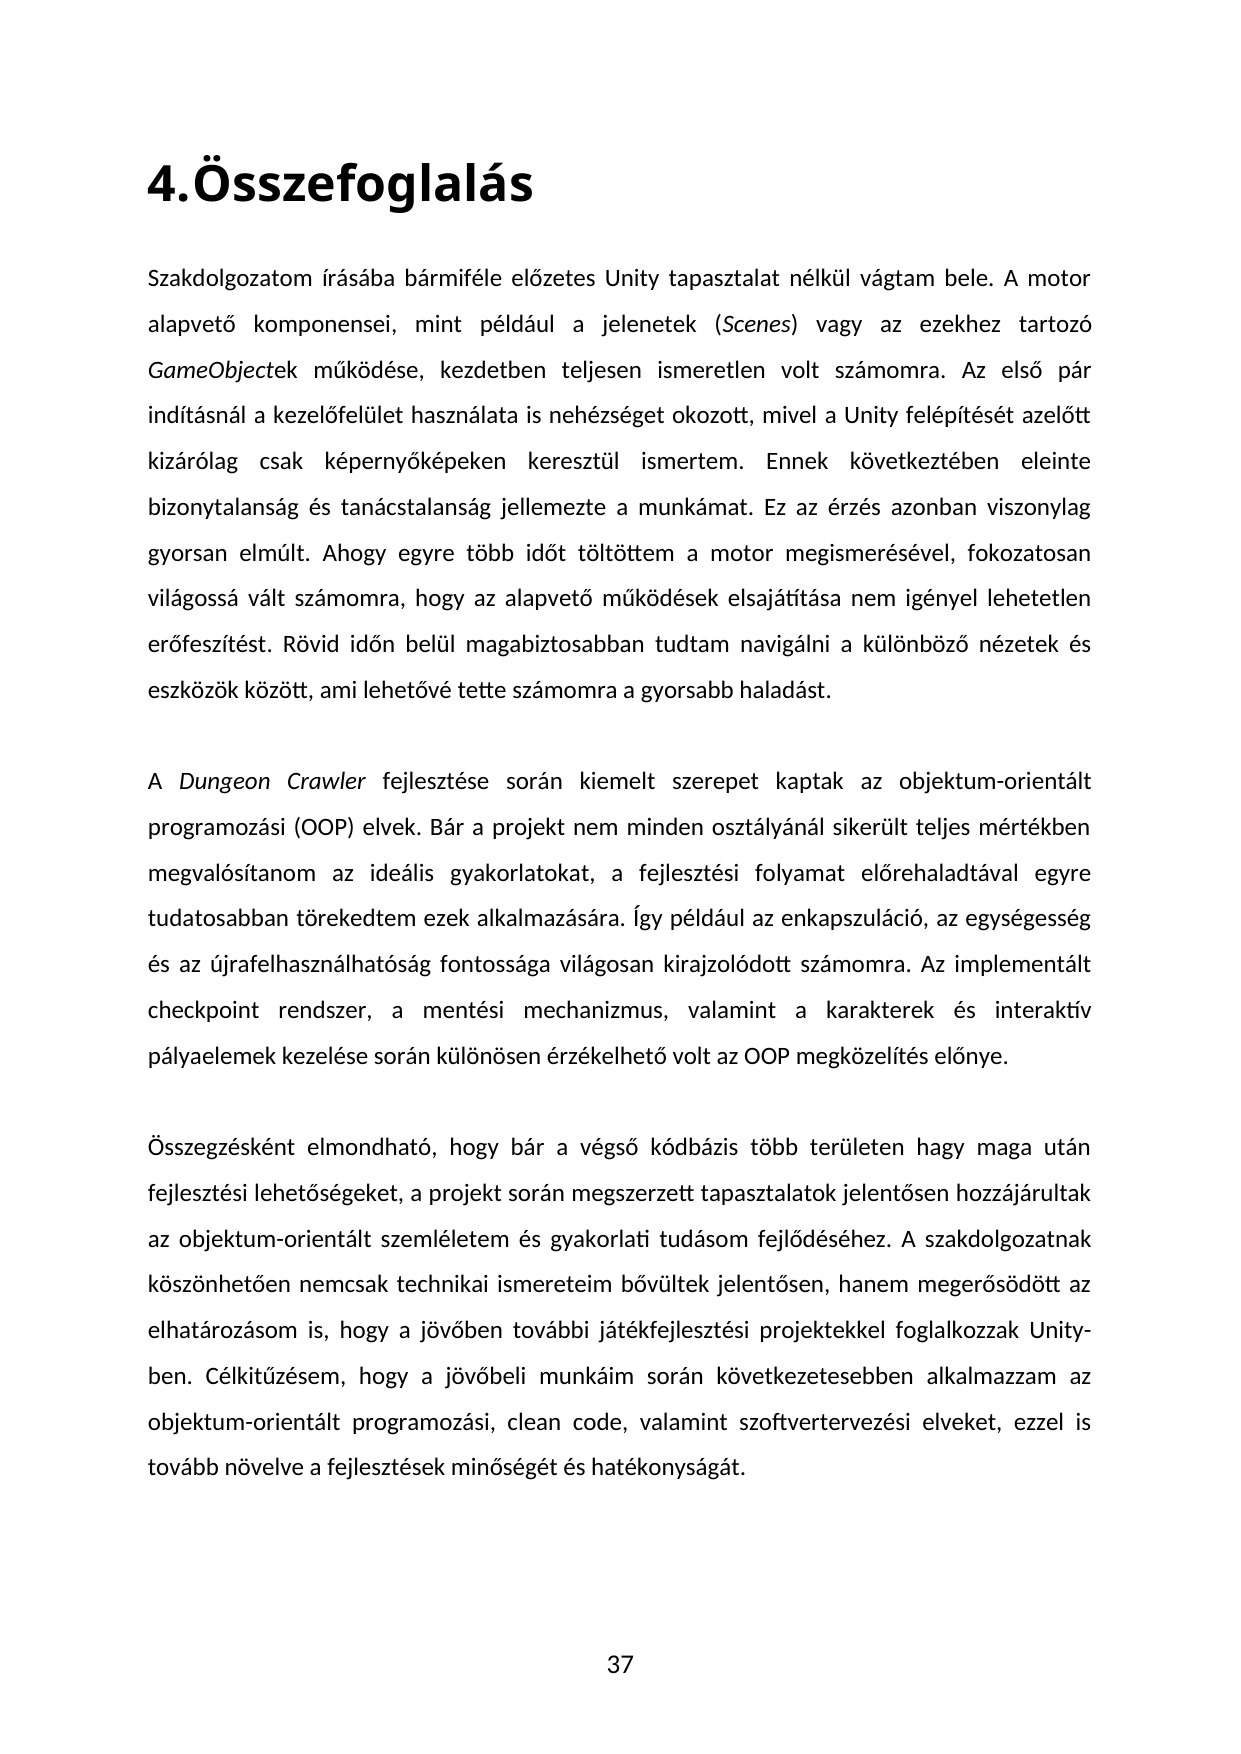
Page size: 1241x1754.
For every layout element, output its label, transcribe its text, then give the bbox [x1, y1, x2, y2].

subtitle Összefoglalás [148, 148, 1092, 216]
text Szakdolgozatom írásába bármiféle előzetes Unity tapasztalat nélkül vágtam bele. A motor alapvető komponensei, mint például a jelenetek (Scenes) vagy az ezekhez tartozó GameObjectek működése, kezdetben teljesen ismeretlen volt számomra. Az első pár indításnál a kezelőfelület használata is nehézséget okozott, mivel a Unity felépítését azelőtt kizárólag csak képernyőképeken keresztül ismertem. Ennek következtében eleinte bizonytalanság és tanácstalanság jellemezte a munkámat. Ez az érzés azonban viszonylag gyorsan elmúlt. Ahogy egyre több időt töltöttem a motor megismerésével, fokozatosan világossá vált számomra, hogy az alapvető működések elsajátítása nem igényel lehetetlen erőfeszítést. Rövid időn belül magabiztosabban tudtam navigálni a különböző nézetek és eszközök között, ami lehetővé tette számomra a gyorsabb haladást. [148, 262, 1092, 704]
text Összegzésként elmondható, hogy bár a végső kódbázis több területen hagy maga után fejlesztési lehetőségeket, a projekt során megszerzett tapasztalatok jelentősen hozzájárultak az objektum-orientált szemléletem és gyakorlati tudásom fejlődéséhez. A szakdolgozatnak köszönhetően nemcsak technikai ismereteim bővültek jelentősen, hanem megerősödött az elhatározásom is, hogy a jövőben további játékfejlesztési projektekkel foglalkozzak Unity-ben. Célkitűzésem, hogy a jövőbeli munkáim során következetesebben alkalmazzam az objektum-orientált programozási, clean code, valamint szoftvertervezési elveket, ezzel is tovább növelve a fejlesztések minőségét és hatékonyságát. [148, 1131, 1092, 1482]
text A Dungeon Crawler fejlesztése során kiemelt szerepet kaptak az objektum-orientált programozási (OOP) elvek. Bár a projekt nem minden osztályánál sikerült teljes mértékben megvalósítanom az ideális gyakorlatokat, a fejlesztési folyamat előrehaladtával egyre tudatosabban törekedtem ezek alkalmazására. Így például az enkapszuláció, az egységesség és az újrafelhasználhatóság fontossága világosan kirajzolódott számomra. Az implementált checkpoint rendszer, a mentési mechanizmus, valamint a karakterek és interaktív pályaelemek kezelése során különösen érzékelhető volt az OOP megközelítés előnye. [148, 765, 1092, 1070]
